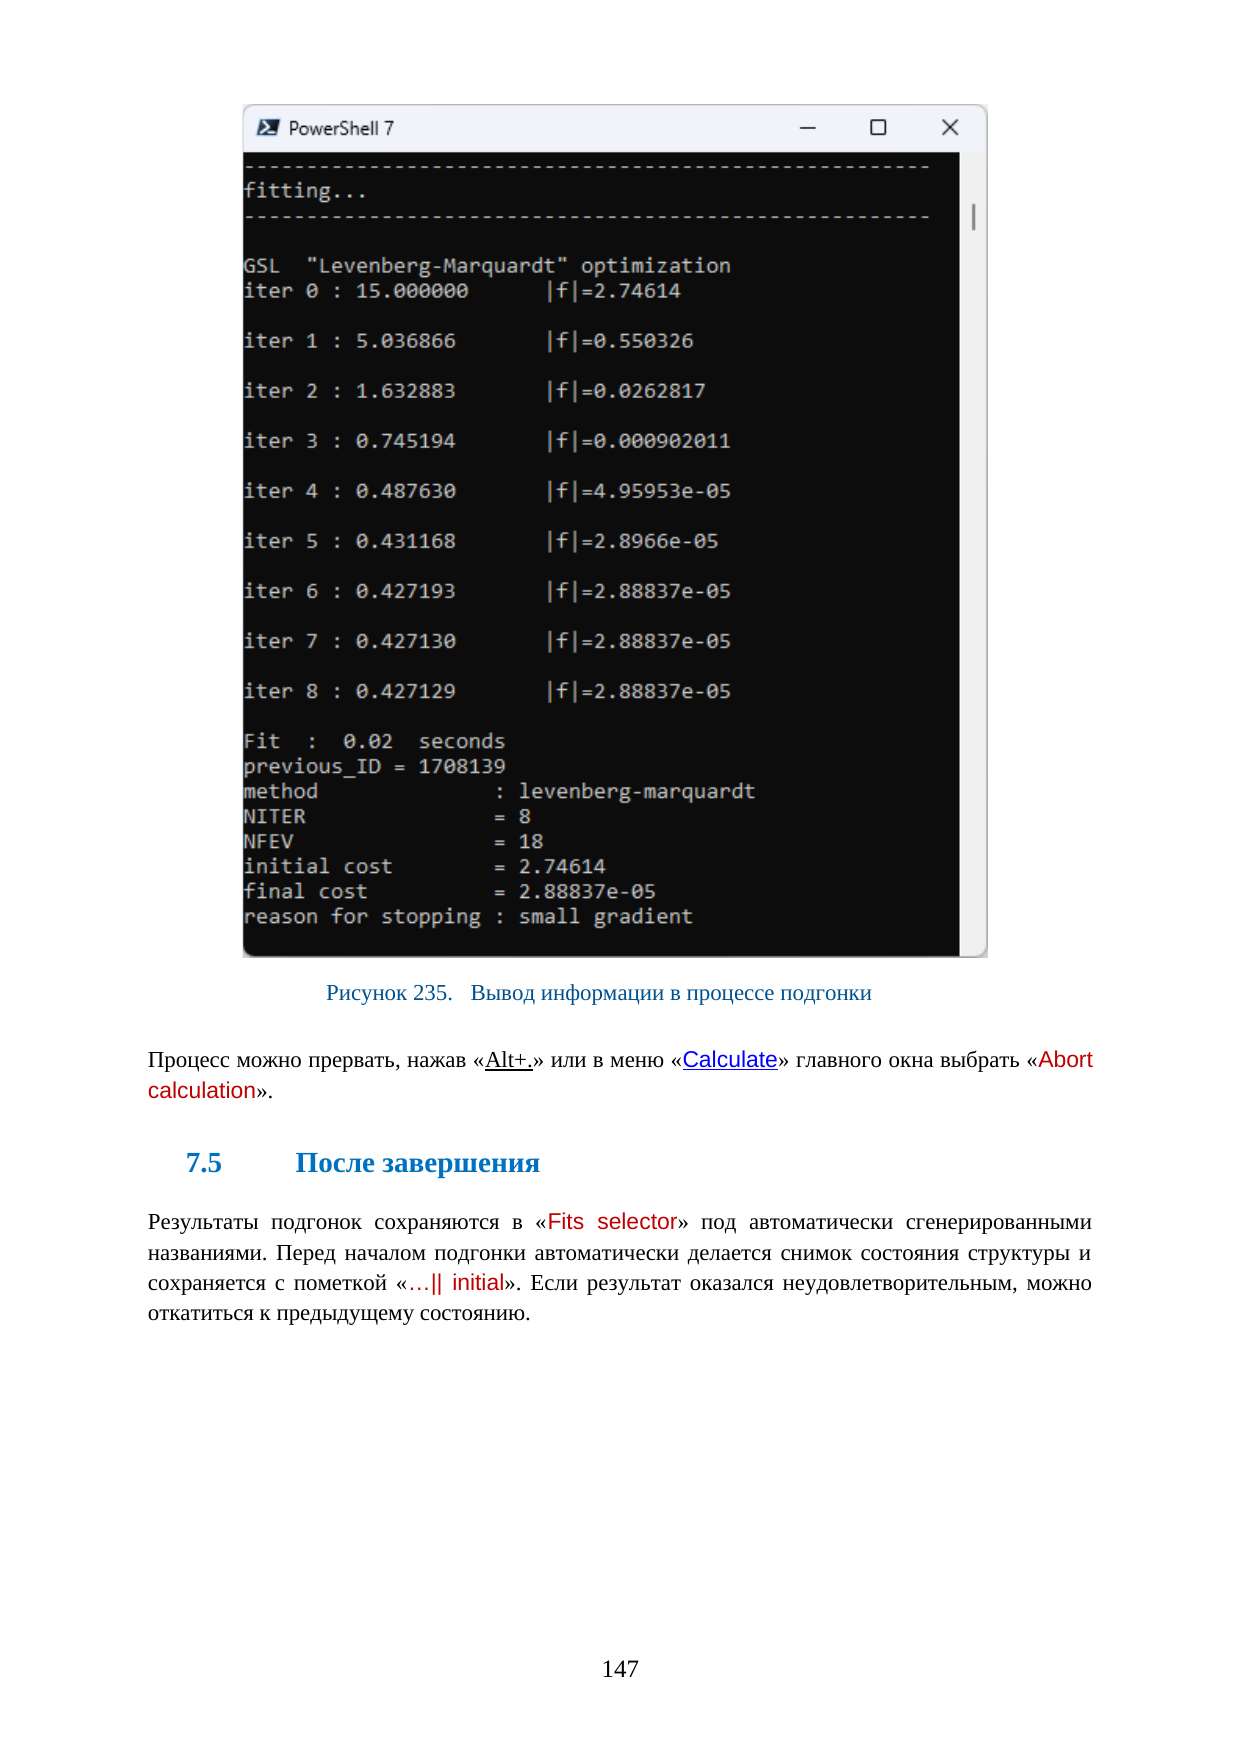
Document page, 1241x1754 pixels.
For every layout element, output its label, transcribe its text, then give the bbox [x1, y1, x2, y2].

text Процесс можно прервать, нажав «Alt+.» или в меню «Calculate» главного окна выбрать «Abort calculation». [148, 1046, 1093, 1103]
text Результаты подгонок сохраняются в «Fits selector» под автоматически сгенерированными названиями. Перед началом подгонки автоматически делается снимок состояния структуры и сохраняется с пометкой «…|| initial». Если результат оказался неудовлетворительным, можно откатиться к предыдущему состоянию. [148, 1208, 1093, 1325]
picture [242, 104, 988, 958]
subtitle После завершения [155, 1145, 1093, 1178]
